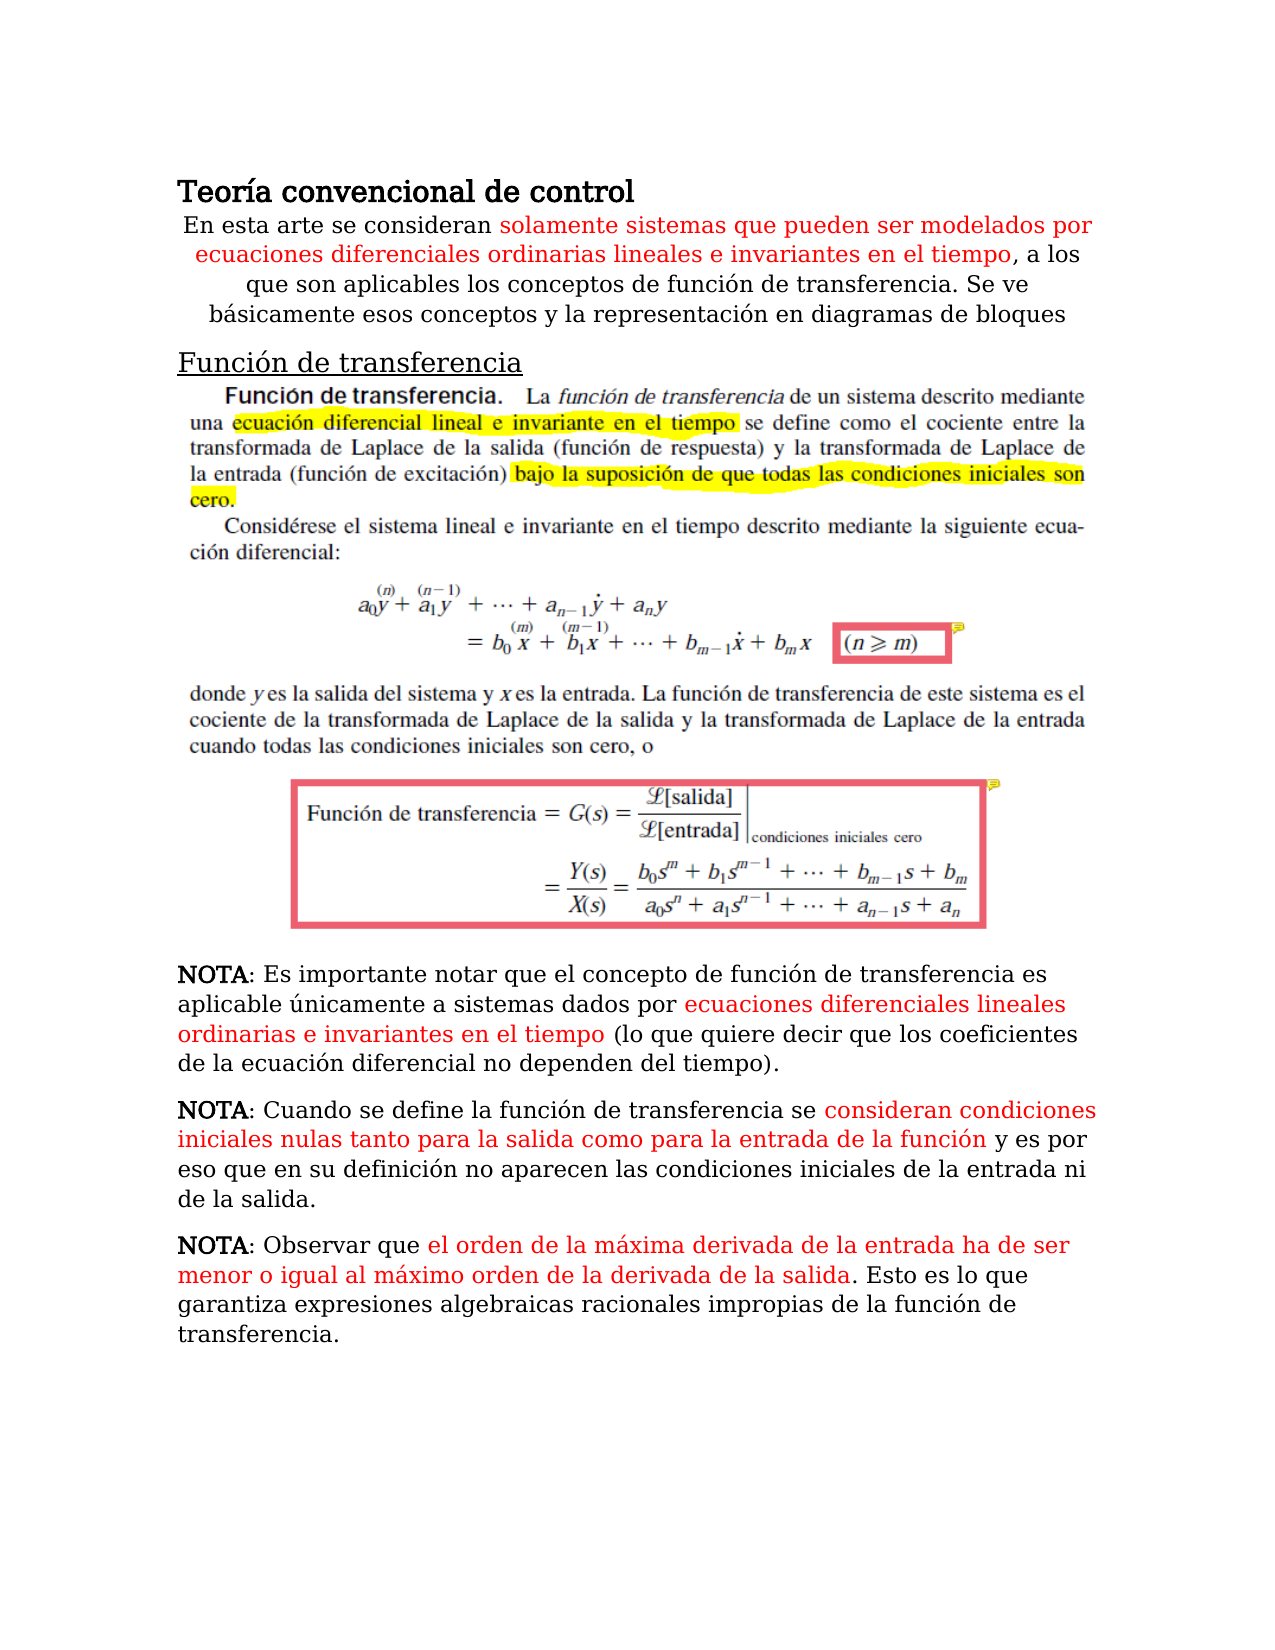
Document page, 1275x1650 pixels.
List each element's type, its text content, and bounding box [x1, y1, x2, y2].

text NOTA: Cuando se define la función de transferencia se consideran condiciones iniciales nulas tanto para la salida como para la entrada de la función y es por eso que en su definición no aparecen las condiciones iniciales de la entrada ni de la salida. [177, 1095, 1098, 1212]
text NOTA: Observar que el orden de la máxima derivada de la entrada ha de ser menor o igual al máximo orden de la derivada de la salida. Esto es lo que garantiza expresiones algebraicas racionales impropias de la función de transferencia. [177, 1231, 1098, 1347]
text NOTA: Es importante notar que el concepto de función de transferencia es aplicable únicamente a sistemas dados por ecuaciones diferenciales lineales ordinarias e invariantes en el tiempo (lo que quiere decir que los coeficientes de la ecuación diferencial no dependen del tiempo). [177, 960, 1098, 1077]
picture [177, 380, 1098, 942]
subtitle Teoría convencional de control [177, 173, 1098, 208]
text En esta arte se consideran solamente sistemas que pueden ser modelados por ecuaciones diferenciales ordinarias lineales e invariantes en el tiempo, a los que son aplicables los conceptos de función de transferencia. Se ve básicamente esos conceptos y la representación en diagramas de bloques [177, 210, 1098, 327]
subtitle Función de transferencia [177, 346, 1098, 378]
